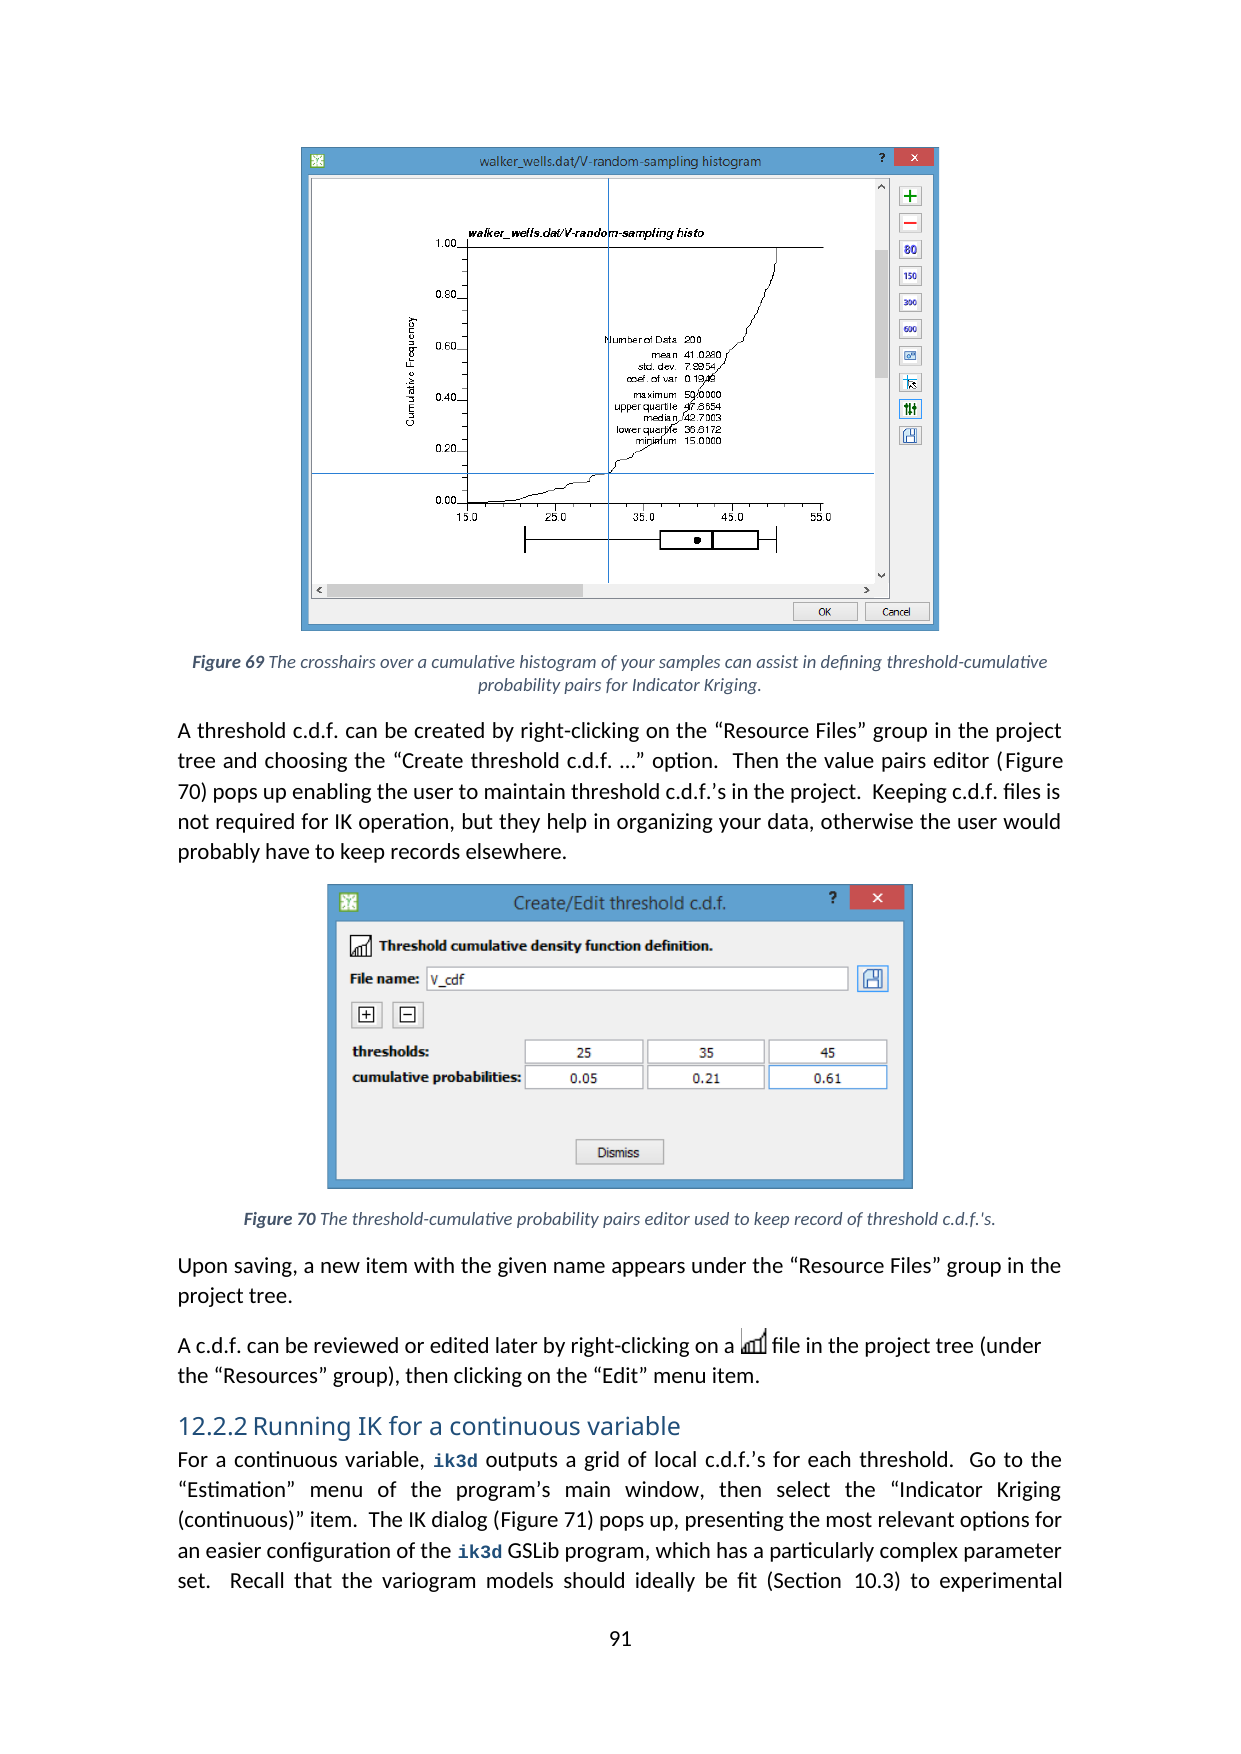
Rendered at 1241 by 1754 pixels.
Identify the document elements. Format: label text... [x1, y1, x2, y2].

picture [301, 147, 940, 631]
text Figure 70 The threshold-cumulative probability pairs editor used to keep record of threshold c.d.f.'s. [177, 1207, 1063, 1230]
text A threshold c.d.f. can be created by right-clicking on the “Resource Files” group in the project tree and choosing the “Create threshold c.d.f. …” option. Then the value pairs editor (Figure 67) pops up enabling the user to maintain threshold c.d.f.’s in the project. Keeping c.d.f. files is not required for IK operation, but they help in organizing your data, otherwise the user would probably have to keep records elsewhere. [177, 716, 1063, 865]
text Figure 69 The crosshairs over a cumulative histogram of your samples can assist in defining threshold-cumulative probability pairs for Indicator Kriging. [177, 650, 1063, 696]
picture [327, 884, 913, 1189]
subtitle Running IK for a continuous variable [177, 1408, 1063, 1442]
text Upon saving, a new item with the given name appears under the “Resource Files” group in the project tree. [177, 1251, 1063, 1309]
picture [741, 1328, 767, 1354]
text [177, 1445, 1063, 1594]
text A c.d.f. can be reviewed or edited later by right-clicking on a file in the project tree (under the “Resources” group), then clicking on the “Edit” menu item. [177, 1328, 1063, 1389]
